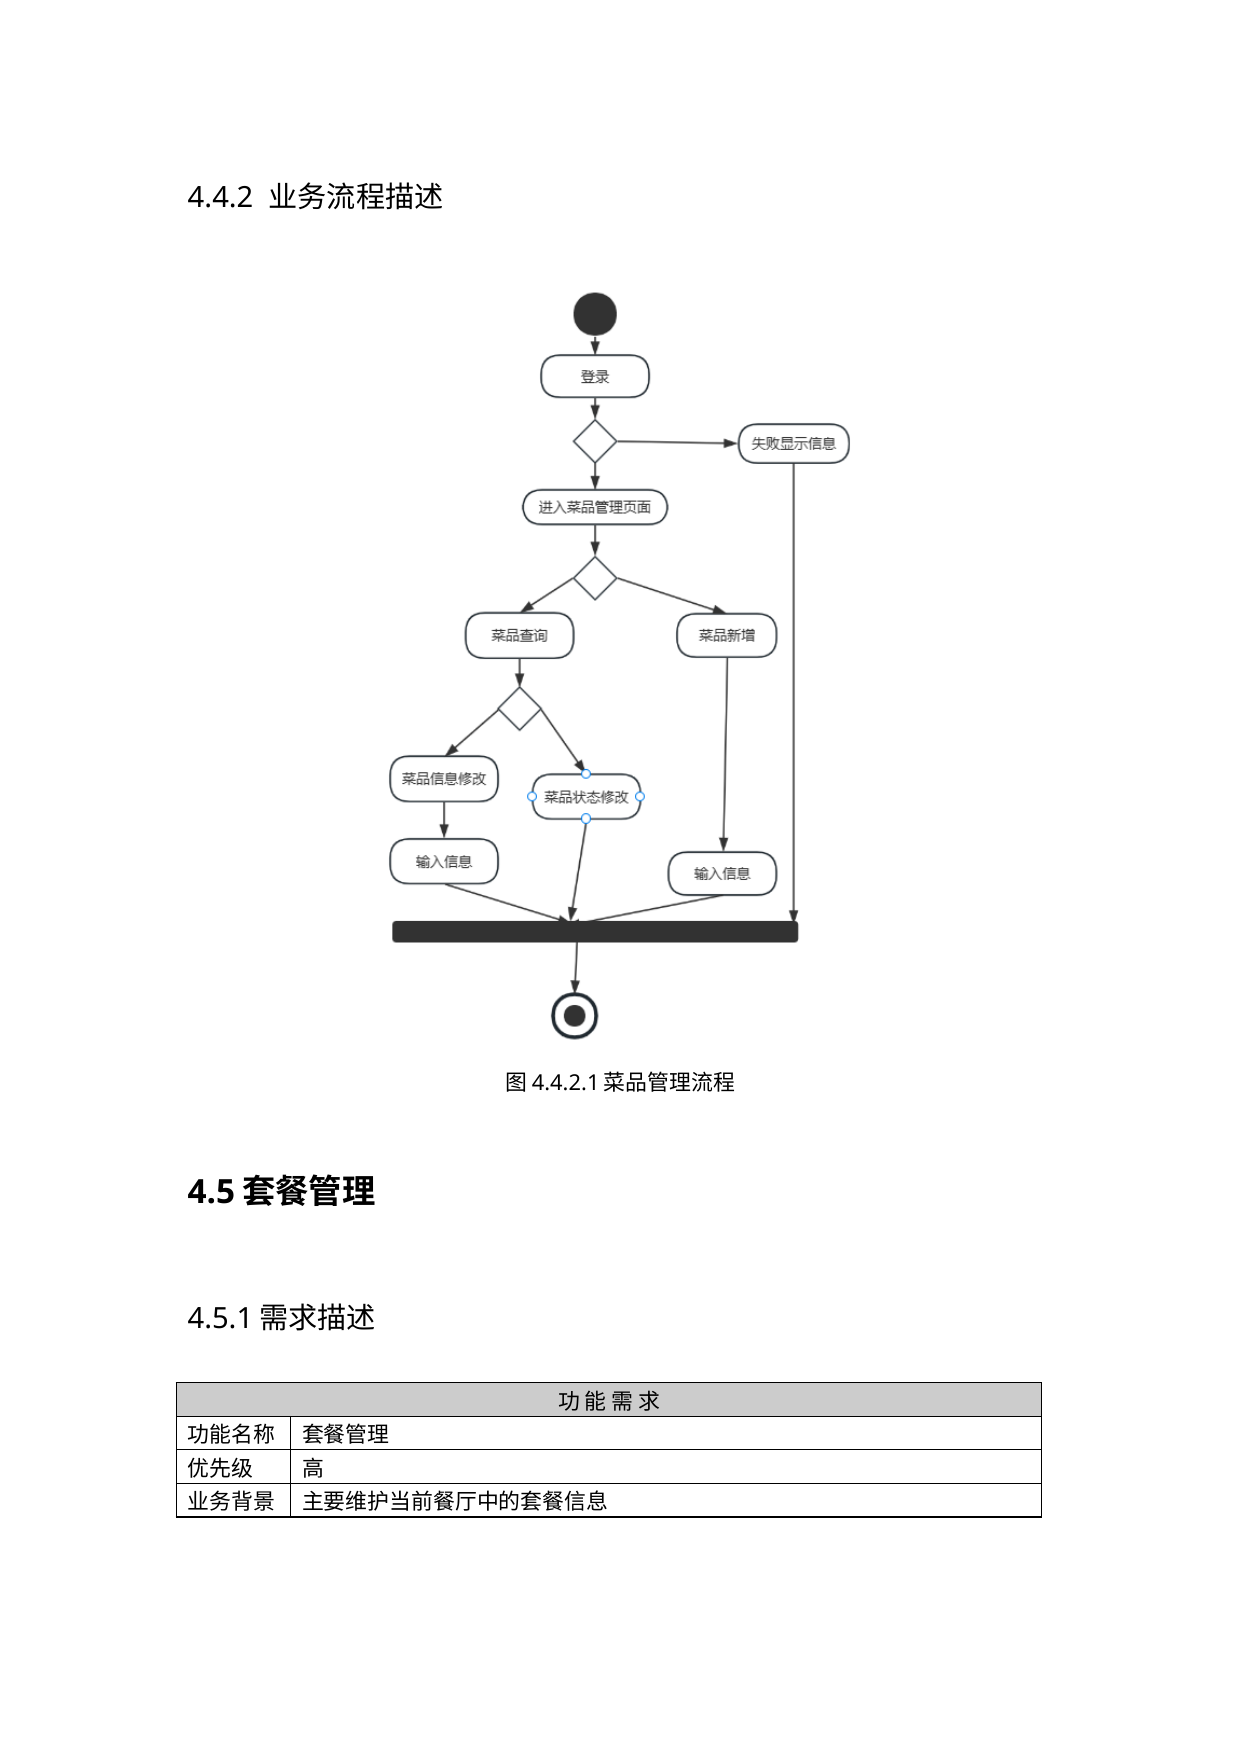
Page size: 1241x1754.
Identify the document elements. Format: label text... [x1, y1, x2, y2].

subtitle 4.5.1需求描述 [187, 1283, 1053, 1348]
picture [346, 284, 894, 1046]
table_cell 套餐管理 [291, 1417, 1041, 1449]
subtitle 4.4.2 业务流程描述 [187, 162, 1053, 227]
table_header 功 能 需 求 [177, 1383, 1041, 1416]
table_cell 业务背景 [177, 1484, 290, 1516]
subtitle 4.5套餐管理 [187, 1157, 1053, 1222]
table_cell 优先级 [177, 1450, 290, 1483]
table_cell 主要维护当前餐厅中的套餐信息 [291, 1484, 1041, 1516]
text 图4.4.2.1菜品管理流程 [187, 1064, 1053, 1097]
table_cell 高 [291, 1450, 1041, 1483]
table_cell 功能名称 [177, 1417, 290, 1449]
